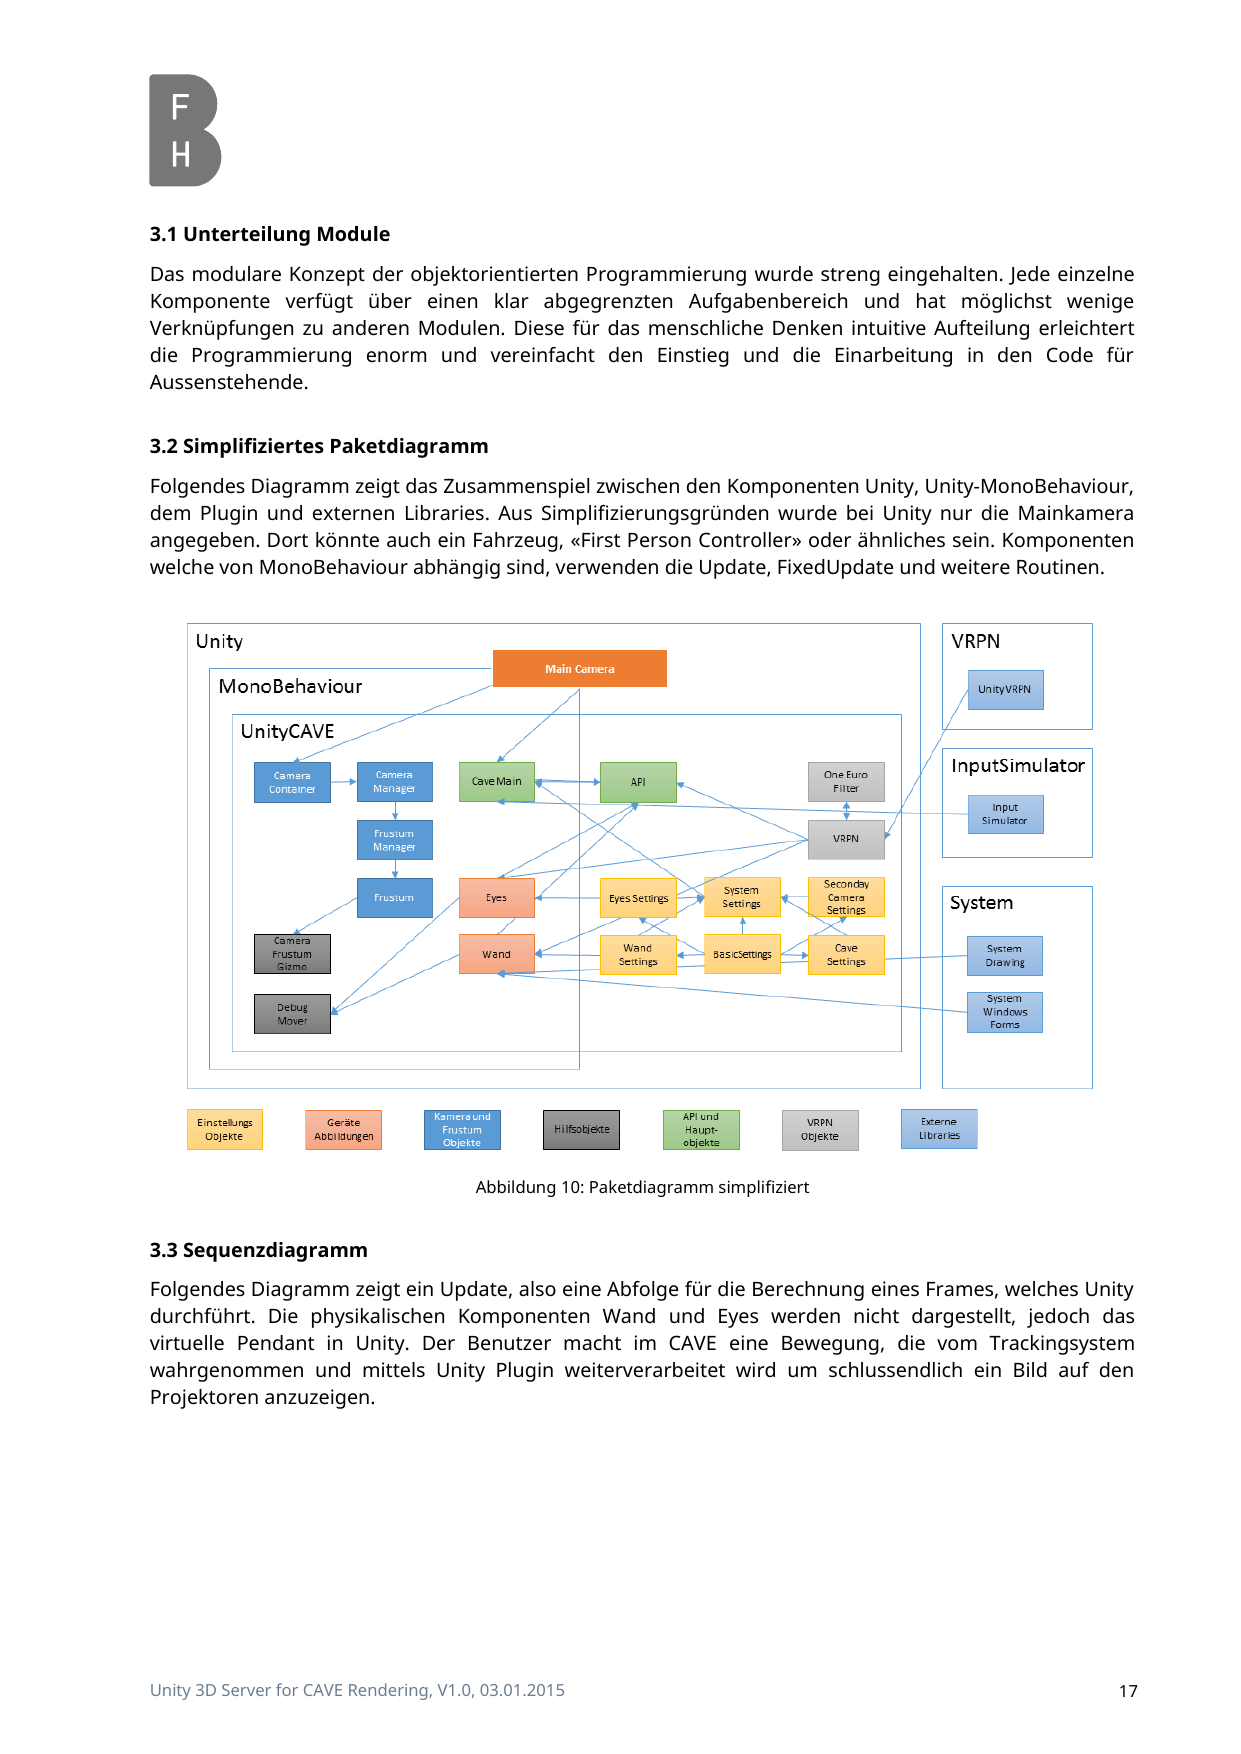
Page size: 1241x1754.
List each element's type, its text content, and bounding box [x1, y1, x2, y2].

subtitle Sequenzdiagramm [149, 1236, 1136, 1263]
text Folgendes Diagramm zeigt das Zusammenspiel zwischen den Komponenten Unity, Unity-MonoBehaviour, dem Plugin und externen Libraries. Aus Simplifizierungsgründen wurde bei Unity nur die Mainkamera angegeben. Dort könnte auch ein Fahrzeug, «First Person Controller» oder ähnliches sein. Komponenten welche von MonoBehaviour abhängig sind, verwenden die Update, FixedUpdate und weitere Routinen. [149, 472, 1136, 580]
text Das modulare Konzept der objektorientierten Programmierung wurde streng eingehalten. Jede einzelne Komponente verfügt über einen klar abgegrenzten Aufgabenbereich und hat möglichst wenige Verknüpfungen zu anderen Modulen. Diese für das menschliche Denken intuitive Aufteilung erleichtert die Programmierung enorm und vereinfacht den Einstieg und die Einarbeitung in den Code für Aussenstehende. [149, 260, 1136, 395]
subtitle Simplifiziertes Paketdiagramm [149, 432, 1136, 459]
text Folgendes Diagramm zeigt ein Update, also eine Abfolge für die Berechnung eines Frames, welches Unity durchführt. Die physikalischen Komponenten Wand und Eyes werden nicht dargestellt, jedoch das virtuelle Pendant in Unity. Der Benutzer macht im CAVE eine Bewegung, die vom Trackingsystem wahrgenommen und mittels Unity Plugin weiterverarbeitet wird um schlussendlich ein Bild auf den Projektoren anzuzeigen. [149, 1276, 1136, 1411]
subtitle Unterteilung Module [149, 221, 1136, 248]
picture [170, 606, 1116, 1161]
